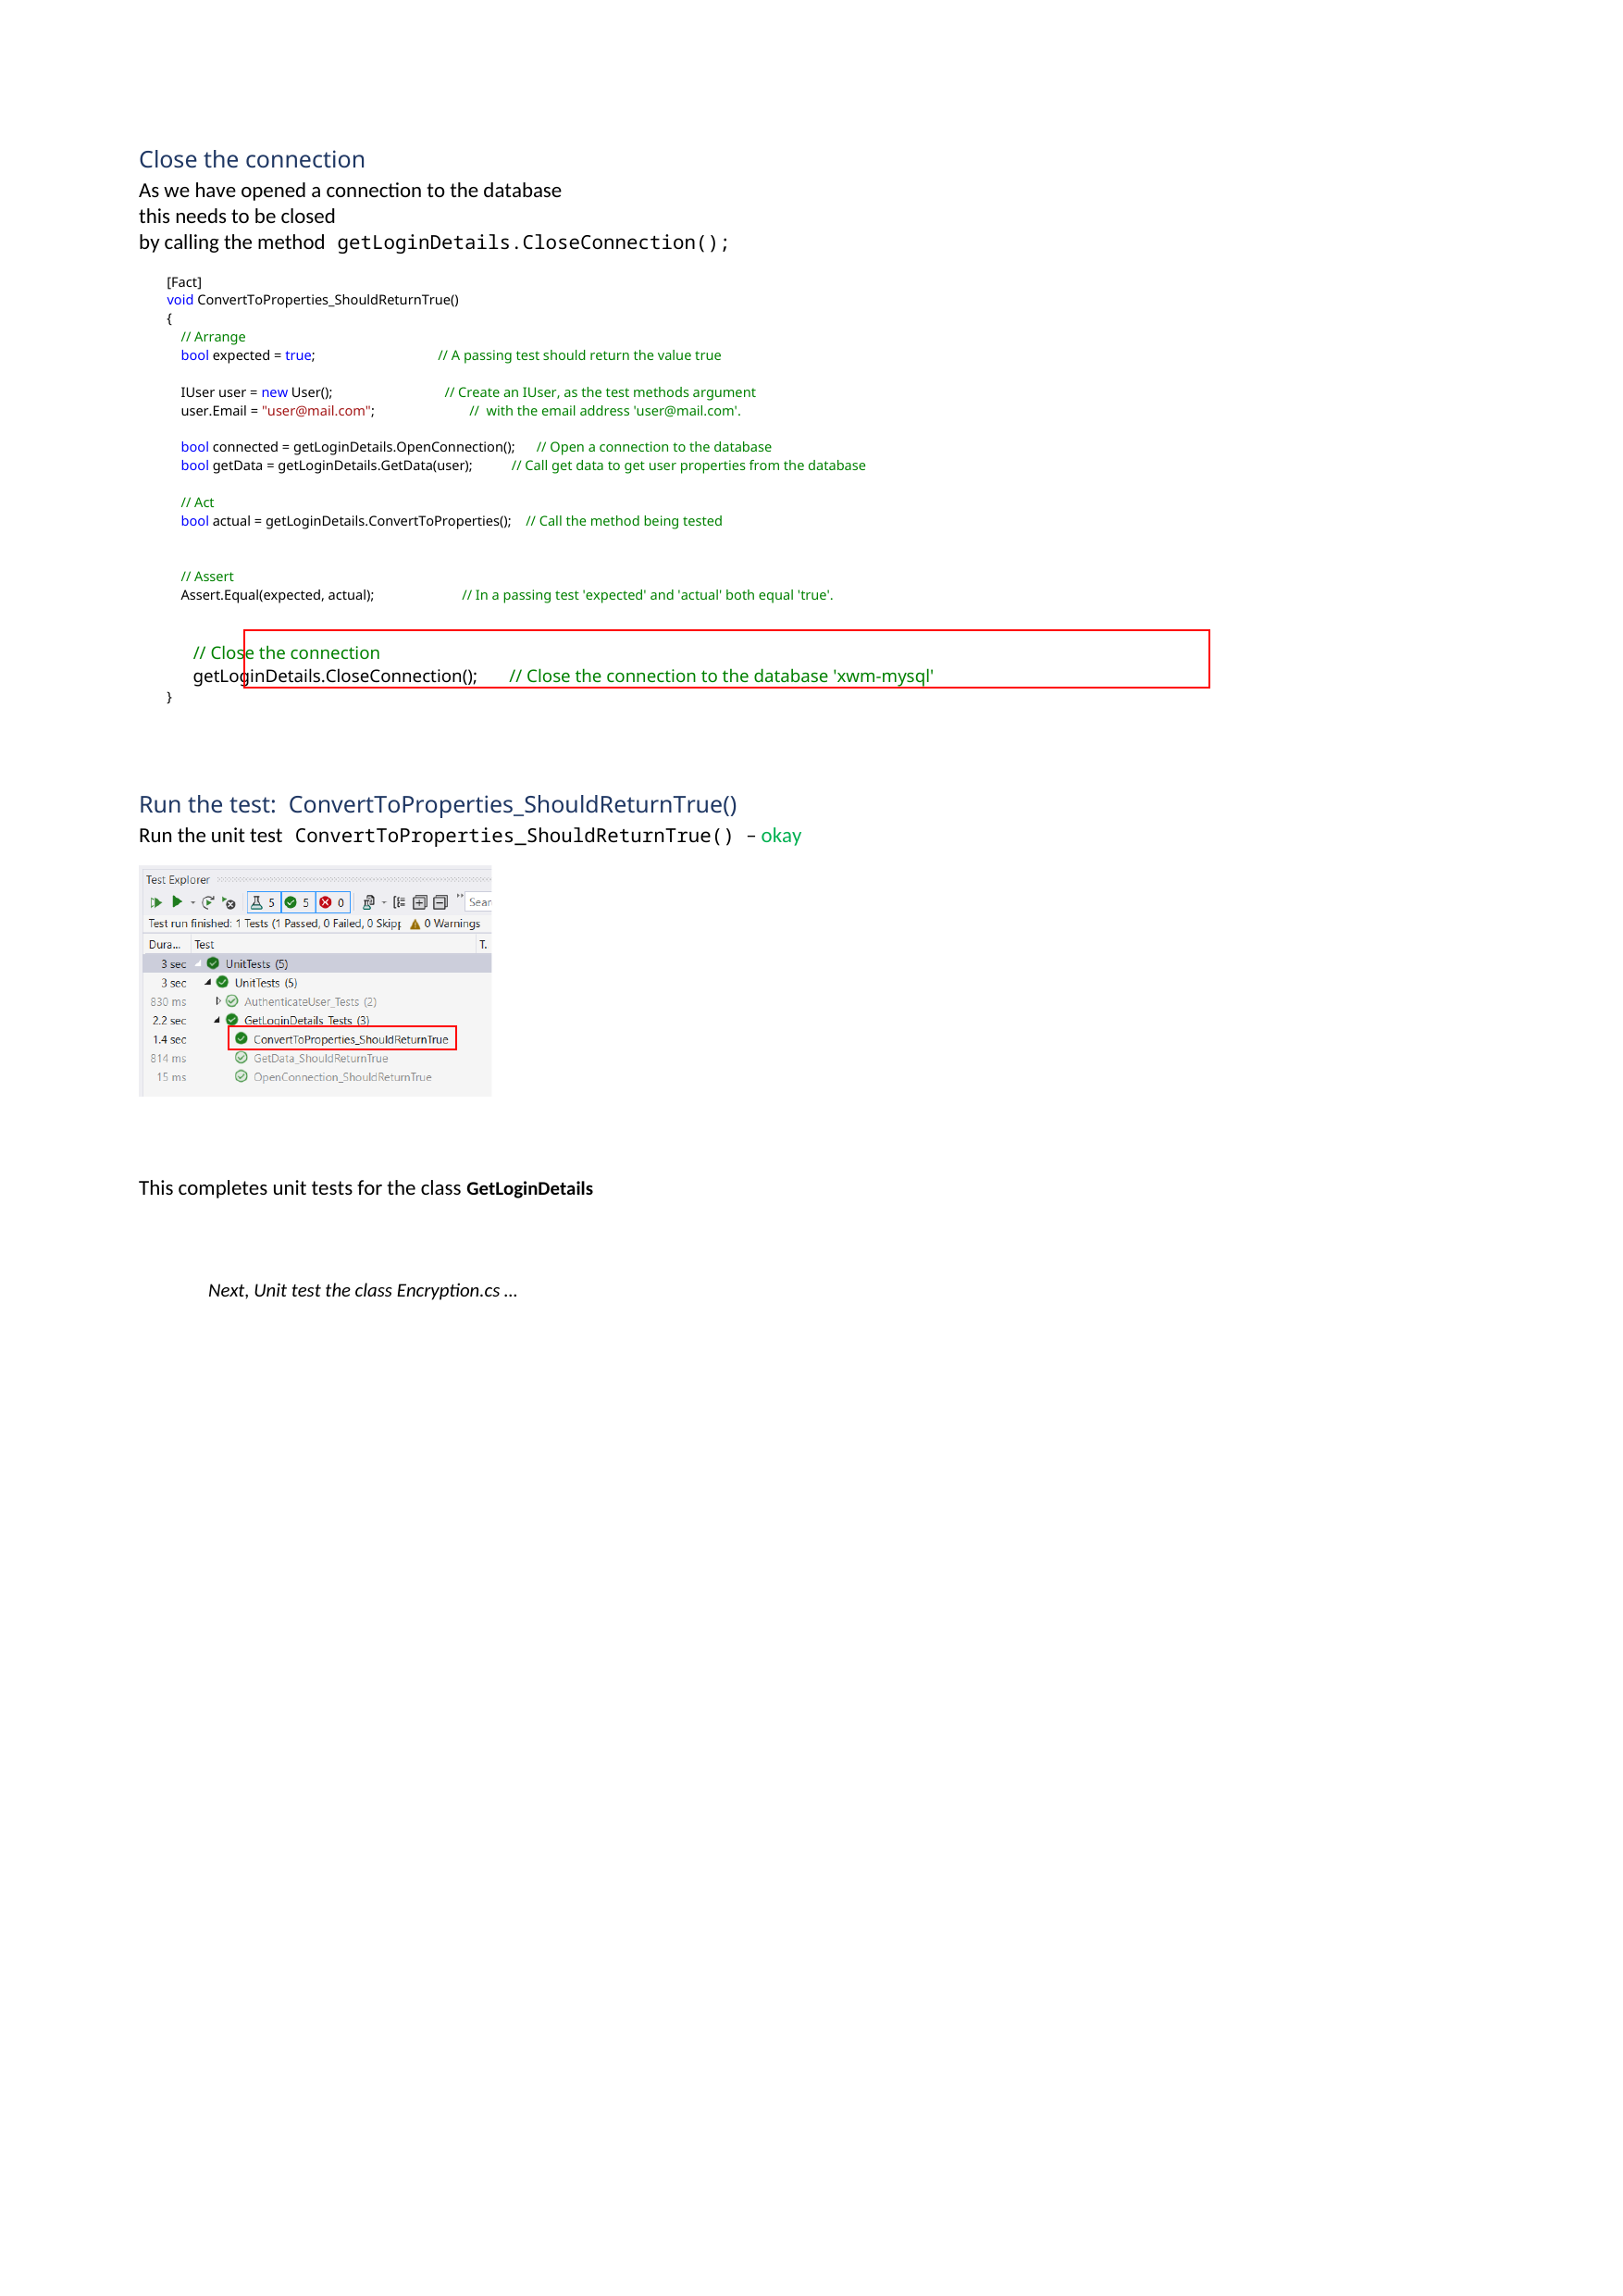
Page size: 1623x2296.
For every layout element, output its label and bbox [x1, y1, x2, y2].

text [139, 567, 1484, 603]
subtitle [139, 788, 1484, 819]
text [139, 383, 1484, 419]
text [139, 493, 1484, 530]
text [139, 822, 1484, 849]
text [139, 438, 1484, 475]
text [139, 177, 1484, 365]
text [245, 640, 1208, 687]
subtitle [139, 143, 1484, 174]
picture [139, 865, 492, 1097]
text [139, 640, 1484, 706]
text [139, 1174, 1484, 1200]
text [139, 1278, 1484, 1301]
